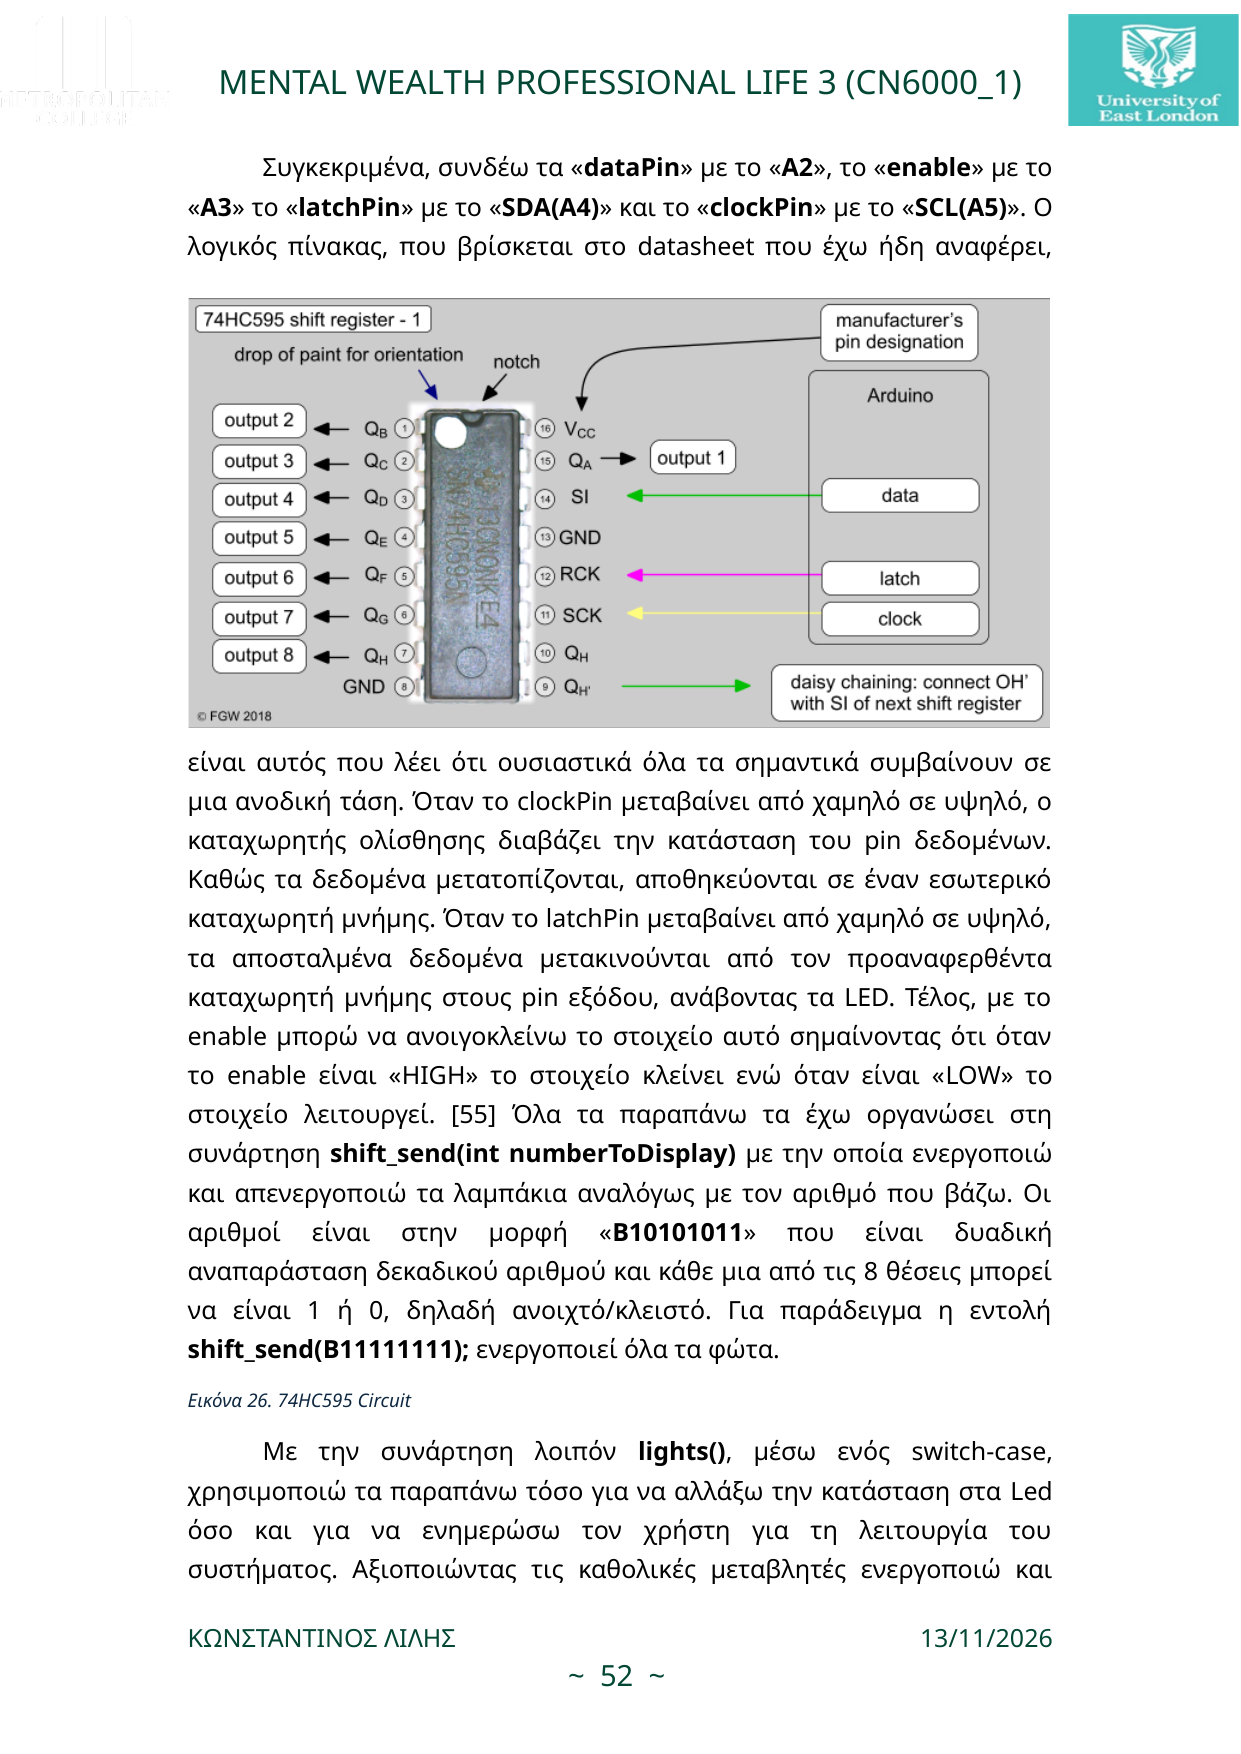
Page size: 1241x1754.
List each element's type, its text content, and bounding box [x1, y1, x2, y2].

picture [187, 298, 1050, 727]
text Εικόνα 26. 74HC595 Circuit [187, 1388, 1053, 1413]
picture [0, 13, 171, 126]
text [187, 1434, 1053, 1586]
picture [1066, 14, 1238, 124]
